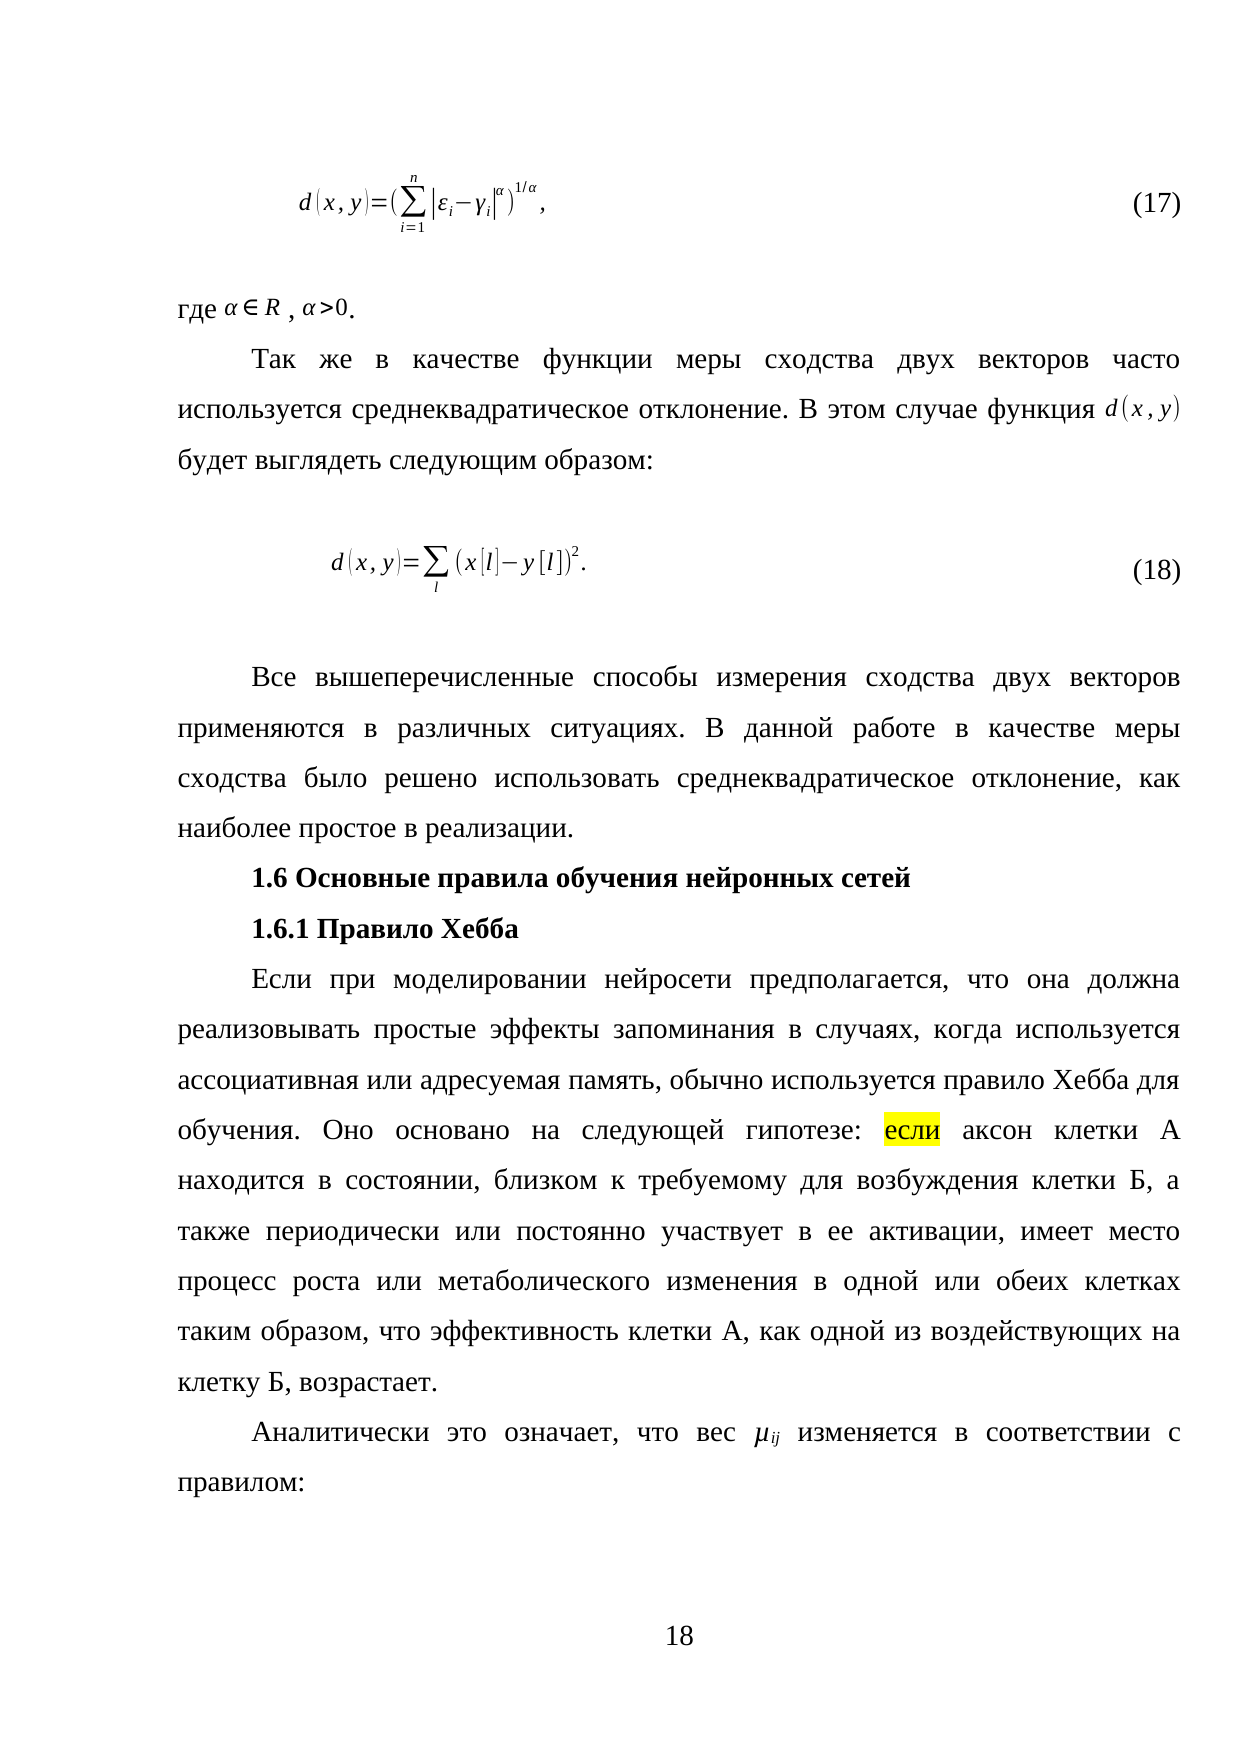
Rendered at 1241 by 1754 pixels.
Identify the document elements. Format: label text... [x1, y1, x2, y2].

text Так же в качестве функции меры сходства двух векторов часто используется среднеквадратическое отклонение. В этом случае функция будет выглядеть следующим образом: [177, 341, 1181, 475]
table_header (17) [679, 169, 1192, 249]
table_header (18) [679, 543, 1192, 609]
table_header [166, 169, 679, 249]
text 1.6 Основные правила обучения нейронных сетей [177, 861, 1181, 894]
text 1.6.1 Правило Хебба [177, 911, 1181, 944]
text Если при моделировании нейросети предполагается, что она должна реализовывать простые эффекты запоминания в случаях, когда используется ассоциативная или адресуемая память, обычно используется правило Хебба для обучения. Оно основано на следующей гипотезе: если аксон клетки А находится в состоянии, близком к требуемому для возбуждения клетки Б, а также периодически или постоянно участвует в ее активации, имеет место процесс роста или метаболического изменения в одной или обеих клетках таким образом, что эффективность клетки А, как одной из воздействующих на клетку Б, возрастает. [177, 961, 1181, 1397]
text Аналитически это означает, что вес µij изменяется в соответствии с правилом: [177, 1414, 1181, 1498]
table_header [166, 543, 679, 609]
text где , . [177, 291, 1181, 324]
text Все вышеперечисленные способы измерения сходства двух векторов применяются в различных ситуациях. В данной работе в качестве меры сходства было решено использовать среднеквадратическое отклонение, как наиболее простое в реализации. [177, 659, 1181, 844]
